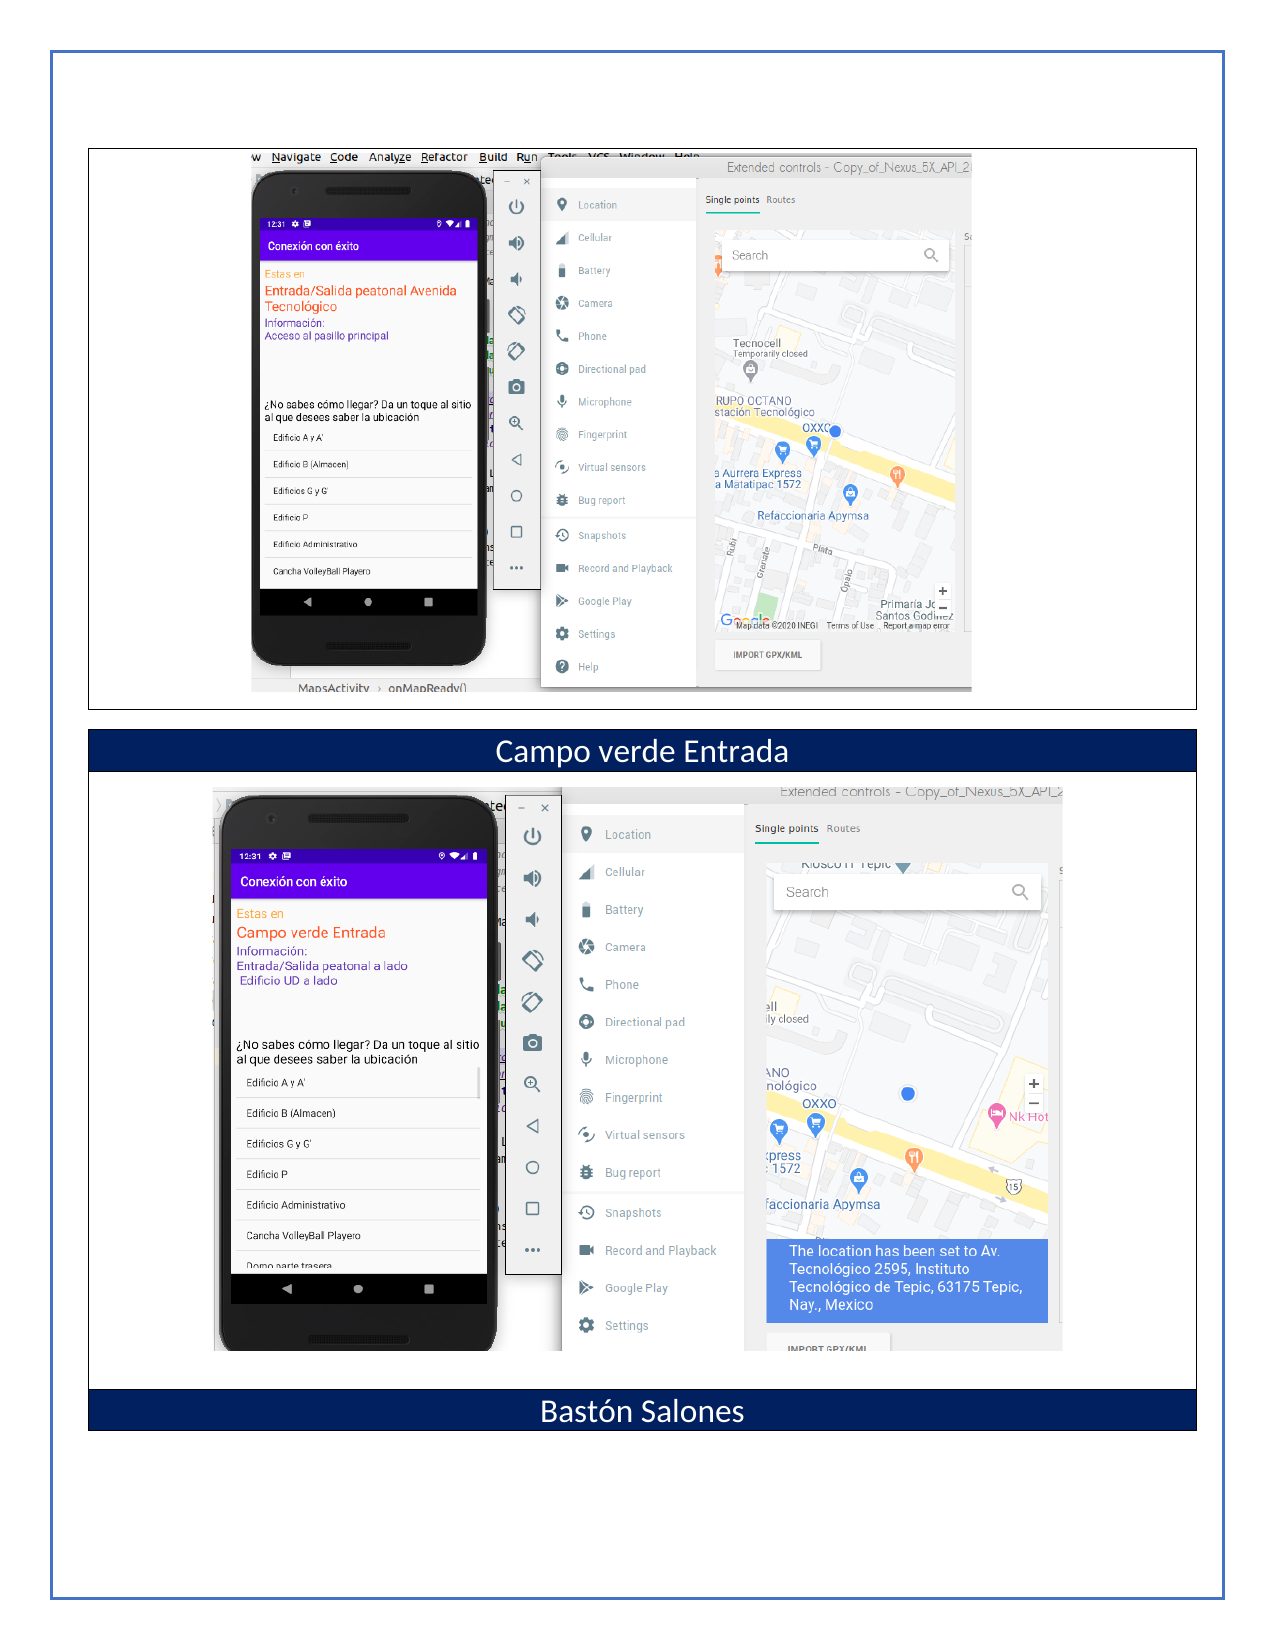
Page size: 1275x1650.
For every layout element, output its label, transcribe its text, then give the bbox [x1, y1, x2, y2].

picture [212, 787, 1063, 1351]
picture [251, 153, 972, 692]
table_header Campo verde Entrada [89, 730, 1196, 771]
table_cell [89, 772, 1196, 1389]
table_cell Bastón Salones [89, 1390, 1196, 1430]
table_cell [89, 149, 1196, 709]
